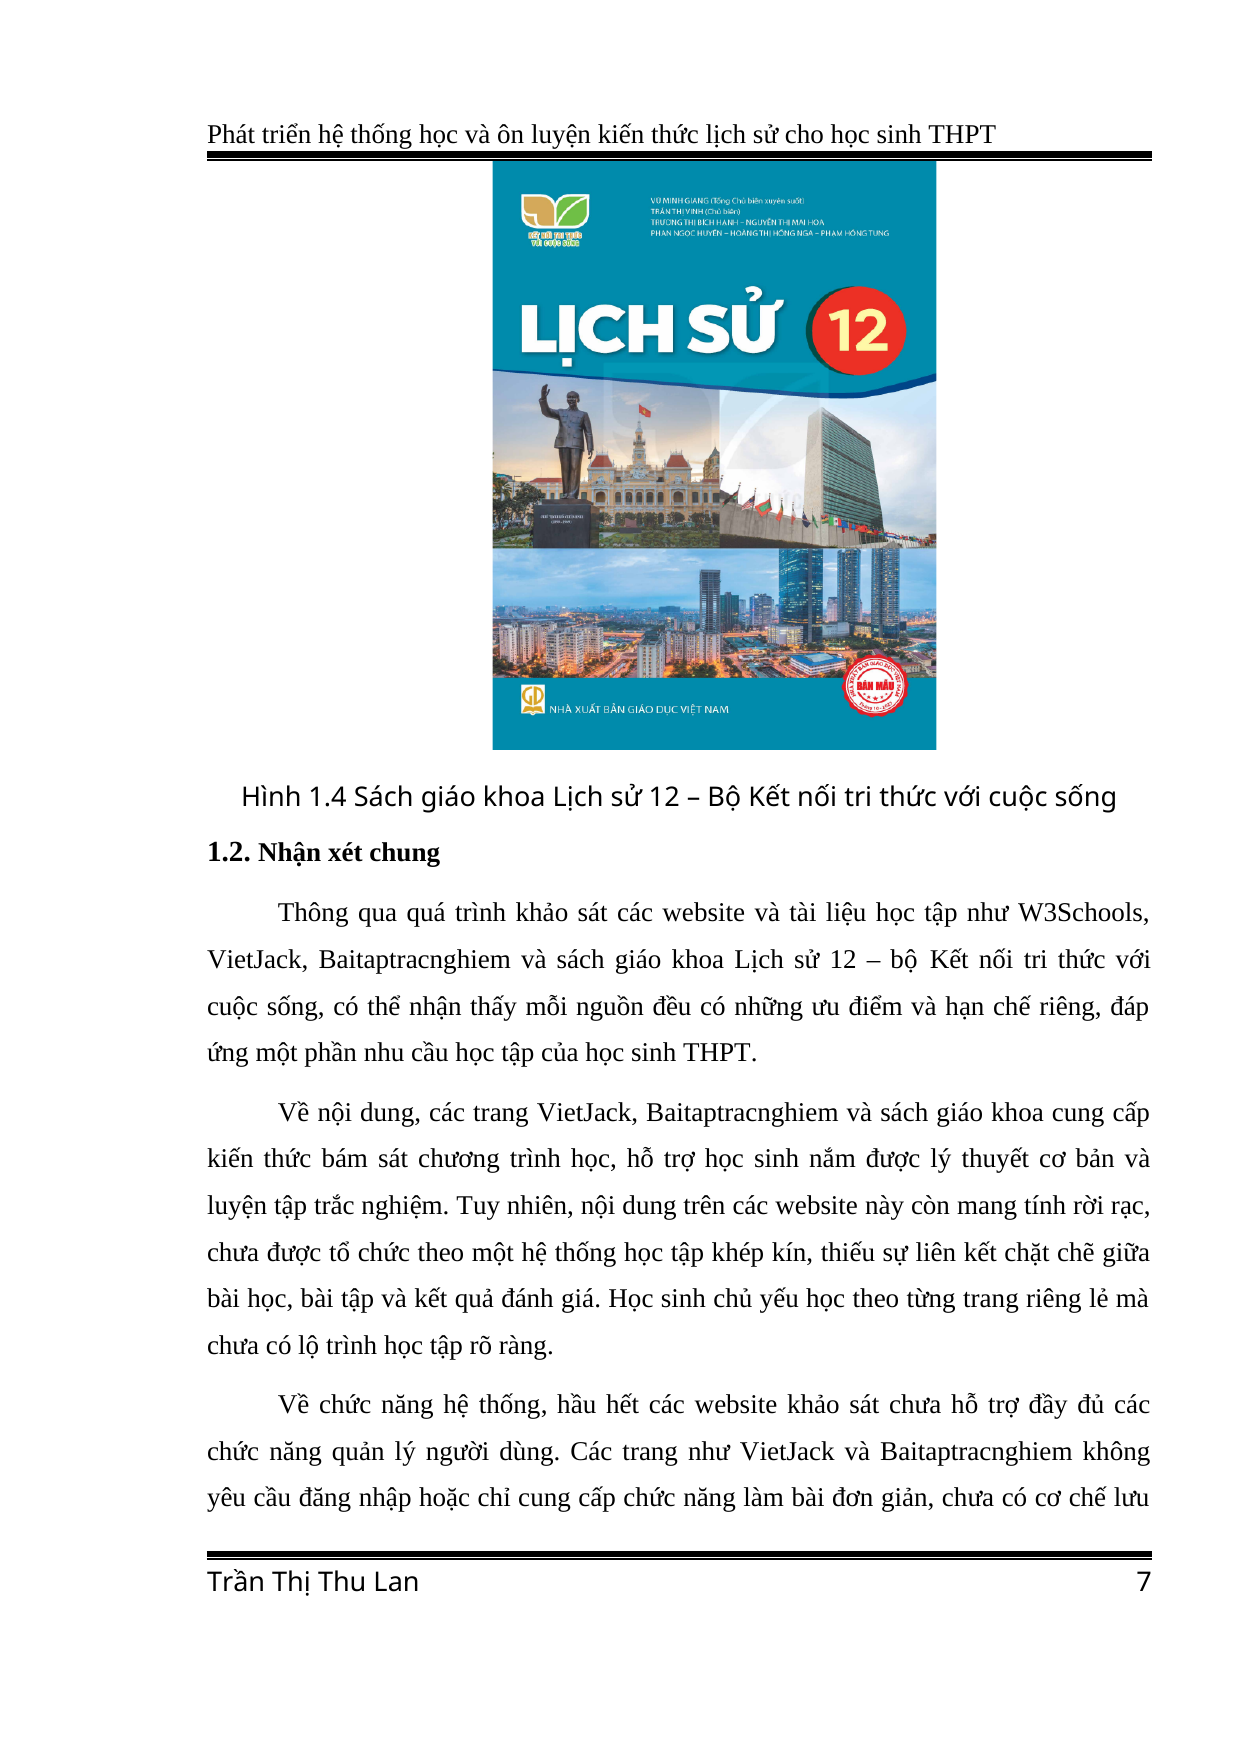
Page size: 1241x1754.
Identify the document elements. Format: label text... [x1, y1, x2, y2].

picture [761, 231, 771, 236]
picture [749, 199, 759, 203]
picture [492, 287, 937, 717]
text Hình 1.4 Sách giáo khoa Lịch sử 12 – Bộ Kết nối tri thức với cuộc sống [207, 777, 1152, 814]
text Thông qua quá trình khảo sát các website và tài liệu học tập như W3Schools, VietJack, Baitaptracnghiem và sách giáo khoa Lịch sử 12 – bộ Kết nối tri thức với cuộc sống, có thể nhận thấy mỗi nguồn đều có những ưu điểm và hạn chế riêng, đáp ứng một phần nhu cầu học tập của học sinh THPT. [207, 897, 1152, 1068]
picture [688, 305, 730, 353]
picture [762, 218, 770, 225]
text Về nội dung, các trang VietJack, Baitaptracnghiem và sách giáo khoa cung cấp kiến thức bám sát chương trình học, hỗ trợ học sinh nắm được lý thuyết cơ bản và luyện tập trắc nghiệm. Tuy nhiên, nội dung trên các website này còn mang tính rời rạc, chưa được tổ chức theo một hệ thống học tập khép kín, thiếu sự liên kết chặt chẽ giữa bài học, bài tập và kết quả đánh giá. Học sinh chủ yếu học theo từng trang riêng lẻ mà chưa có lộ trình học tập rõ ràng. [207, 1096, 1152, 1360]
picture [521, 193, 589, 230]
picture [562, 359, 571, 366]
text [207, 1388, 1152, 1513]
picture [732, 300, 783, 354]
picture [559, 306, 576, 352]
picture [692, 209, 703, 214]
picture [746, 287, 762, 301]
picture [721, 706, 728, 714]
picture [521, 306, 556, 352]
picture [578, 302, 625, 353]
picture [727, 209, 735, 214]
picture [611, 707, 621, 712]
picture [629, 306, 673, 352]
picture [707, 230, 721, 235]
picture [522, 685, 545, 715]
picture [529, 232, 581, 247]
picture [741, 231, 757, 235]
subtitle Nhận xét chung [207, 834, 1152, 867]
